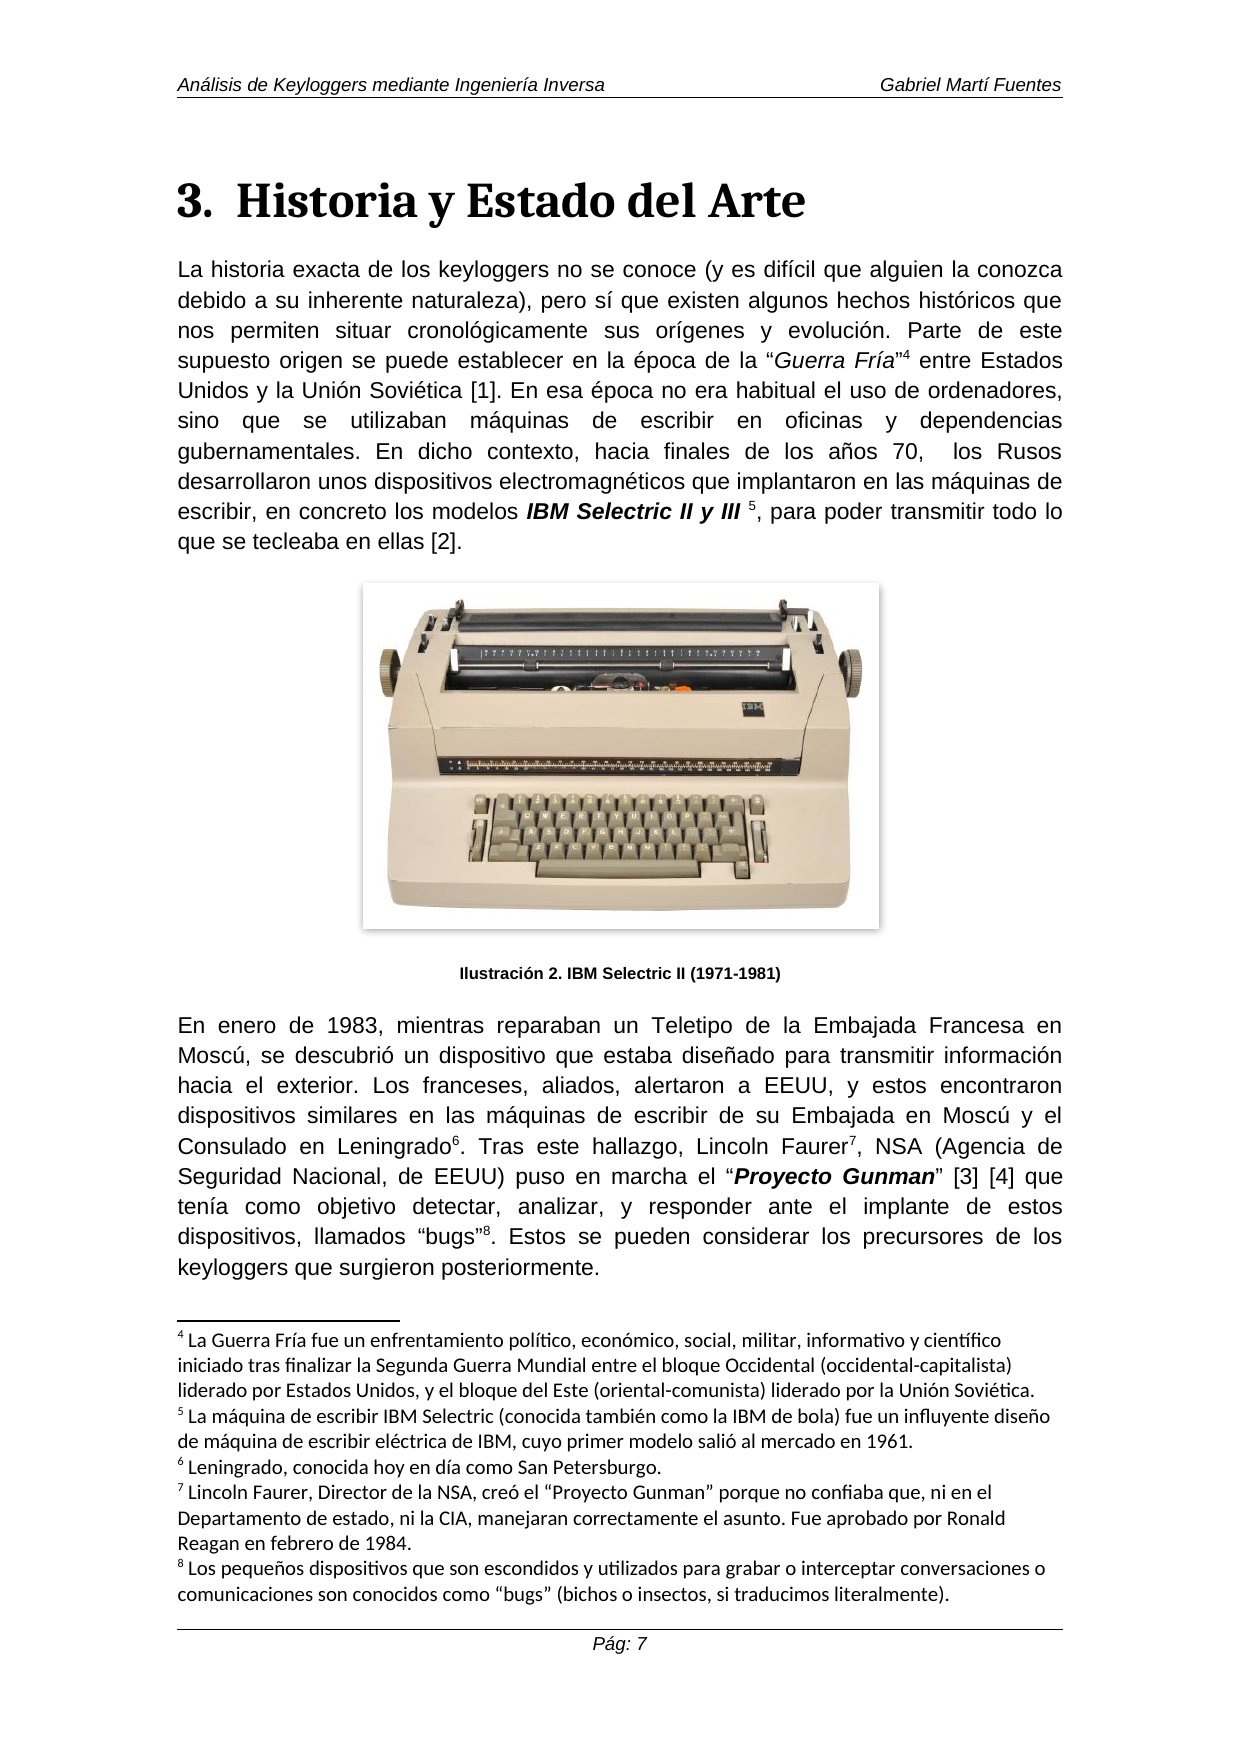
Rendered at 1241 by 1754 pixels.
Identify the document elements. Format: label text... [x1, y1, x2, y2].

picture [378, 598, 864, 914]
text La historia exacta de los keyloggers no se conoce (y es difícil que alguien la conozca debido a su inherente naturaleza), pero sí que existen algunos hechos históricos que nos permiten situar cronológicamente sus orígenes y evolución. Parte de este supuesto origen se puede establecer en la época de la “Guerra Fría” entre Estados Unidos y la Unión Soviética. En esa época no era habitual el uso de ordenadores, sino que se utilizaban máquinas de escribir en oficinas y dependencias gubernamentales. En dicho contexto, hacia finales de los años 70, los Rusos desarrollaron unos dispositivos electromagnéticos que implantaron en las máquinas de escribir, en concreto los modelos IBM Selectric II y III , para poder transmitir todo lo que se tecleaba en ellas. [177, 256, 1063, 554]
subtitle Historia y Estado del Arte [177, 173, 1063, 230]
text En enero de 1983, mientras reparaban un Teletipo de la Embajada Francesa en Moscú, se descubrió un dispositivo que estaba diseñado para transmitir información hacia el exterior. Los franceses, aliados, alertaron a EEUU, y estos encontraron dispositivos similares en las máquinas de escribir de su Embajada en Moscú y el Consulado en Leningrado. Tras este hallazgo, Lincoln Faurer, NSA (Agencia de Seguridad Nacional, de EEUU) puso en marcha el “Proyecto Gunman” que tenía como objetivo detectar, analizar, y responder ante el implante de estos dispositivos, llamados “bugs”. Estos se pueden considerar los precursores de los keyloggers que surgieron posteriormente. [177, 1012, 1063, 1280]
